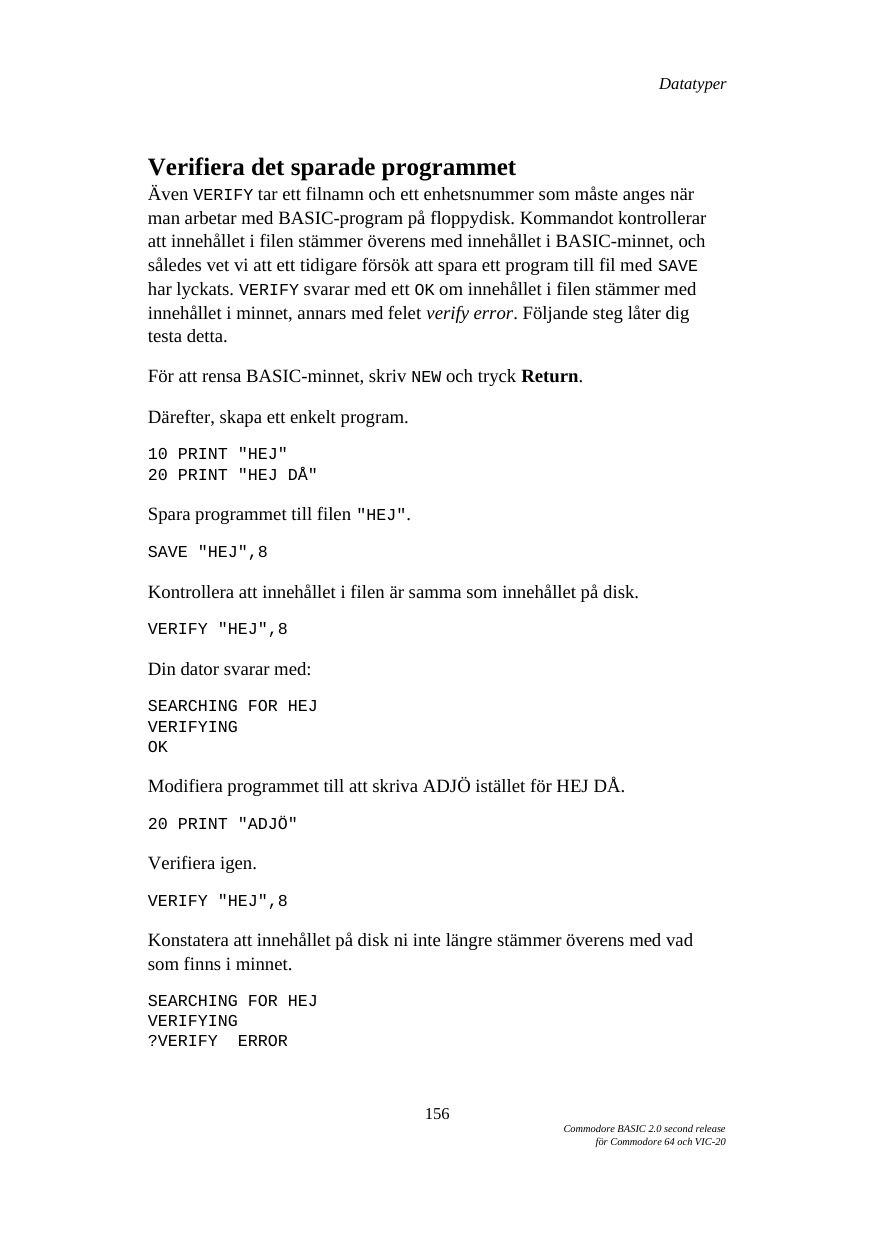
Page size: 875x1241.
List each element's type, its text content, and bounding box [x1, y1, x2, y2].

text Verifiera igen. [148, 852, 726, 874]
text 10 PRINT "HEJ" 20 PRINT "HEJ DÅ" [148, 446, 726, 485]
text 20 PRINT "ADJÖ" [148, 815, 726, 834]
text Spara programmet till filen "HEJ". [148, 503, 726, 526]
text VERIFY "HEJ",8 [148, 892, 726, 911]
text Modifiera programmet till att skriva ADJÖ istället för HEJ DÅ. [148, 775, 726, 797]
text Därefter, skapa ett enkelt program. [148, 406, 726, 427]
text SAVE "HEJ",8 [148, 544, 726, 563]
text SEARCHING FOR HEJ VERIFYING OK [148, 698, 726, 757]
text Kontrollera att innehållet i filen är samma som innehållet på disk. [148, 581, 726, 603]
text SEARCHING FOR HEJ VERIFYING ?VERIFY ERROR [148, 992, 726, 1052]
subtitle Verifiera det sparade programmet [148, 152, 726, 181]
text VERIFY "HEJ",8 [148, 621, 726, 640]
text Din dator svarar med: [148, 658, 726, 679]
text Konstatera att innehållet på disk ni inte längre stämmer överens med vad som finns i minnet. [148, 929, 726, 974]
text För att rensa BASIC-minnet, skriv NEW och tryck Return. [148, 365, 726, 387]
text Även VERIFY tar ett filnamn och ett enhetsnummer som måste anges när man arbetar med BASIC-program på floppydisk. Kommandot kontrollerar att innehållet i filen stämmer överens med innehållet i BASIC-minnet, och således vet vi att ett tidigare försök att spara ett program till fil med SAVE har lyckats. VERIFY svarar med ett OK om innehållet i filen stämmer med innehållet i minnet, annars med felet verify error. Följande steg låter dig testa detta. [148, 183, 726, 347]
